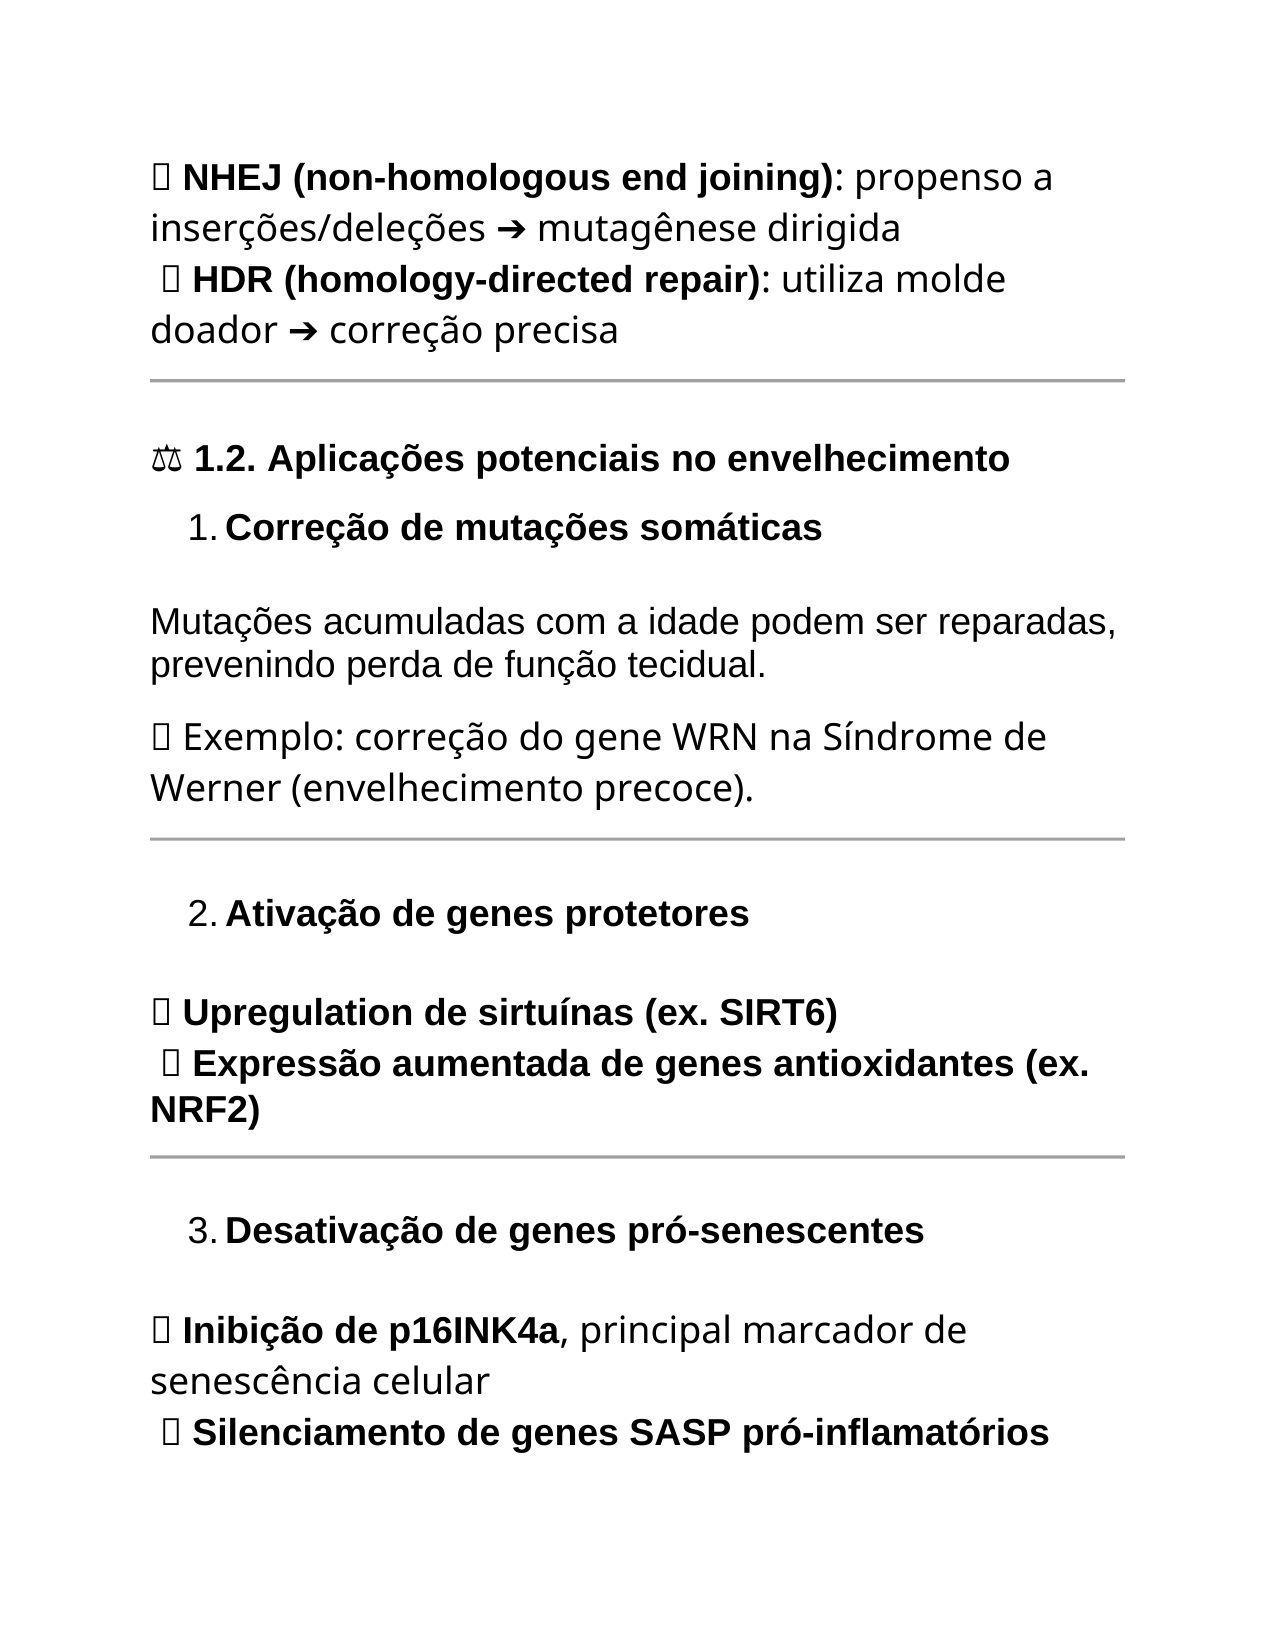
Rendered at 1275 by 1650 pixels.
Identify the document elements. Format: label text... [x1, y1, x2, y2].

text ✅ Inibição de p16INK4a, principal marcador de senescência celular ✅ Silenciamento de genes SASP pró-inflamatórios [150, 1303, 1125, 1456]
text ✅ Upregulation de sirtuínas (ex. SIRT6) ✅ Expressão aumentada de genes antioxidantes (ex. NRF2) [150, 985, 1125, 1130]
list Desativação de genes pró-senescentes [187, 1209, 1125, 1278]
text ✅ Exemplo: correção do gene WRN na Síndrome de Werner (envelhecimento precoce). [150, 710, 1125, 812]
text Mutações acumuladas com a idade podem ser reparadas, prevenindo perda de função tecidual. [150, 599, 1125, 685]
list Ativação de genes protetores [187, 891, 1125, 960]
list Correção de mutações somáticas [187, 505, 1125, 574]
subtitle ⚖️ 1.2. Aplicações potenciais no envelhecimento [150, 437, 1125, 480]
text ✅ NHEJ (non-homologous end joining): propenso a inserções/deleções ➔ mutagênese dirigida ✅ HDR (homology-directed repair): utiliza molde doador ➔ correção precisa [150, 150, 1125, 354]
